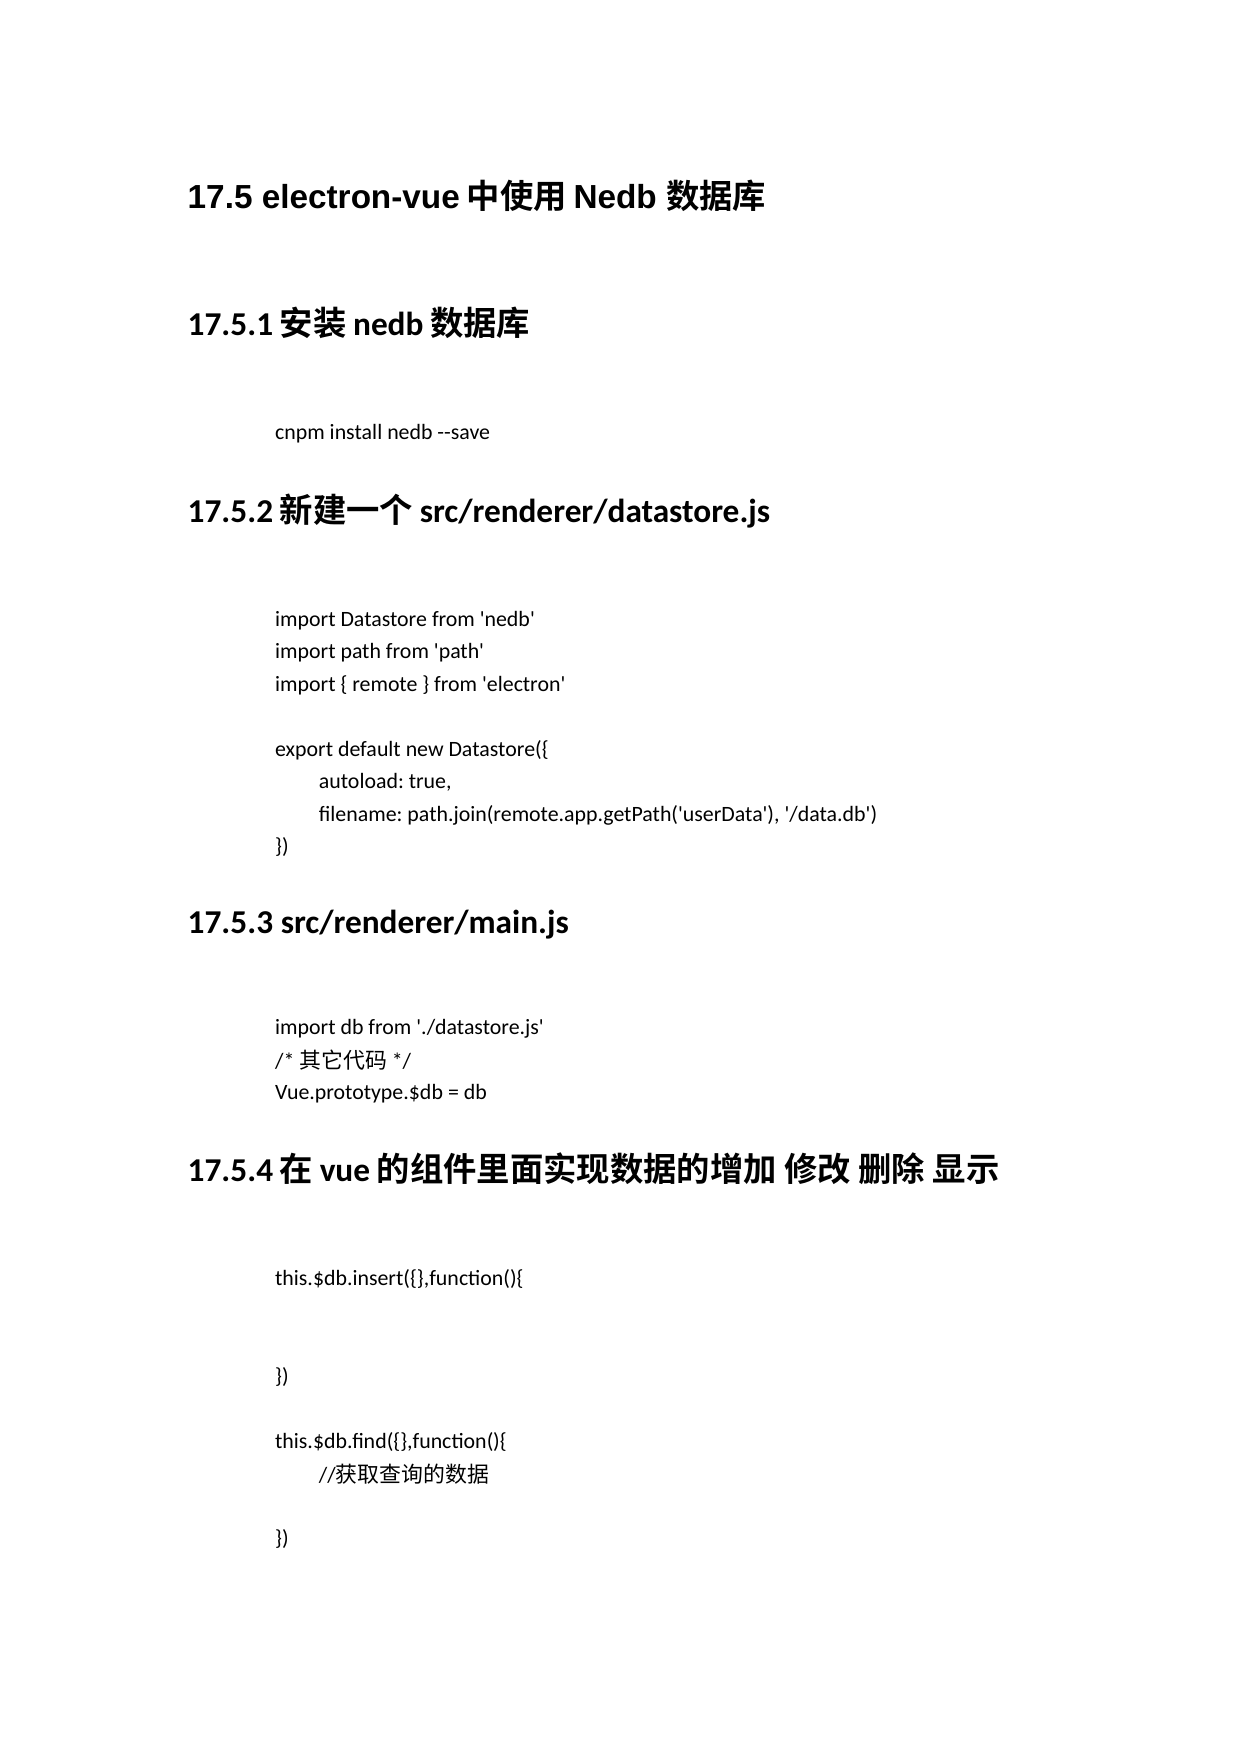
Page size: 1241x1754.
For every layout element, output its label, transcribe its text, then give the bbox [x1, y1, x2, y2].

text //获取查询的数据 [187, 1457, 1053, 1489]
text }) [187, 1522, 1053, 1554]
text import Datastore from 'nedb' [187, 602, 1053, 634]
text cnpm install nedb --save [187, 416, 1053, 448]
text autoload: true, [187, 764, 1053, 797]
subtitle 17.5.4在vue的组件里面实现数据的增加 修改 删除 显示 [187, 1135, 1053, 1200]
subtitle 17.5.3 src/renderer/main.js [187, 889, 1053, 954]
text }) [187, 1359, 1053, 1392]
subtitle 17.5.2新建一个src/renderer/datastore.js [187, 475, 1053, 540]
text filename: path.join(remote.app.getPath('userData'), '/data.db') [187, 797, 1053, 829]
text this.$db.find({},function(){ [187, 1424, 1053, 1457]
text this.$db.insert({},function(){ [187, 1262, 1053, 1294]
text import { remote } from 'electron' [187, 667, 1053, 699]
subtitle 17.5 electron-vue中使用Nedb 数据库 [187, 162, 1053, 227]
subtitle 17.5.1安装nedb数据库 [187, 289, 1053, 354]
text import db from './datastore.js' [187, 1010, 1053, 1043]
text /* 其它代码 */ [187, 1043, 1053, 1075]
text export default new Datastore({ [187, 732, 1053, 764]
text Vue.prototype.$db = db [187, 1075, 1053, 1108]
text }) [187, 829, 1053, 862]
text import path from 'path' [187, 634, 1053, 667]
